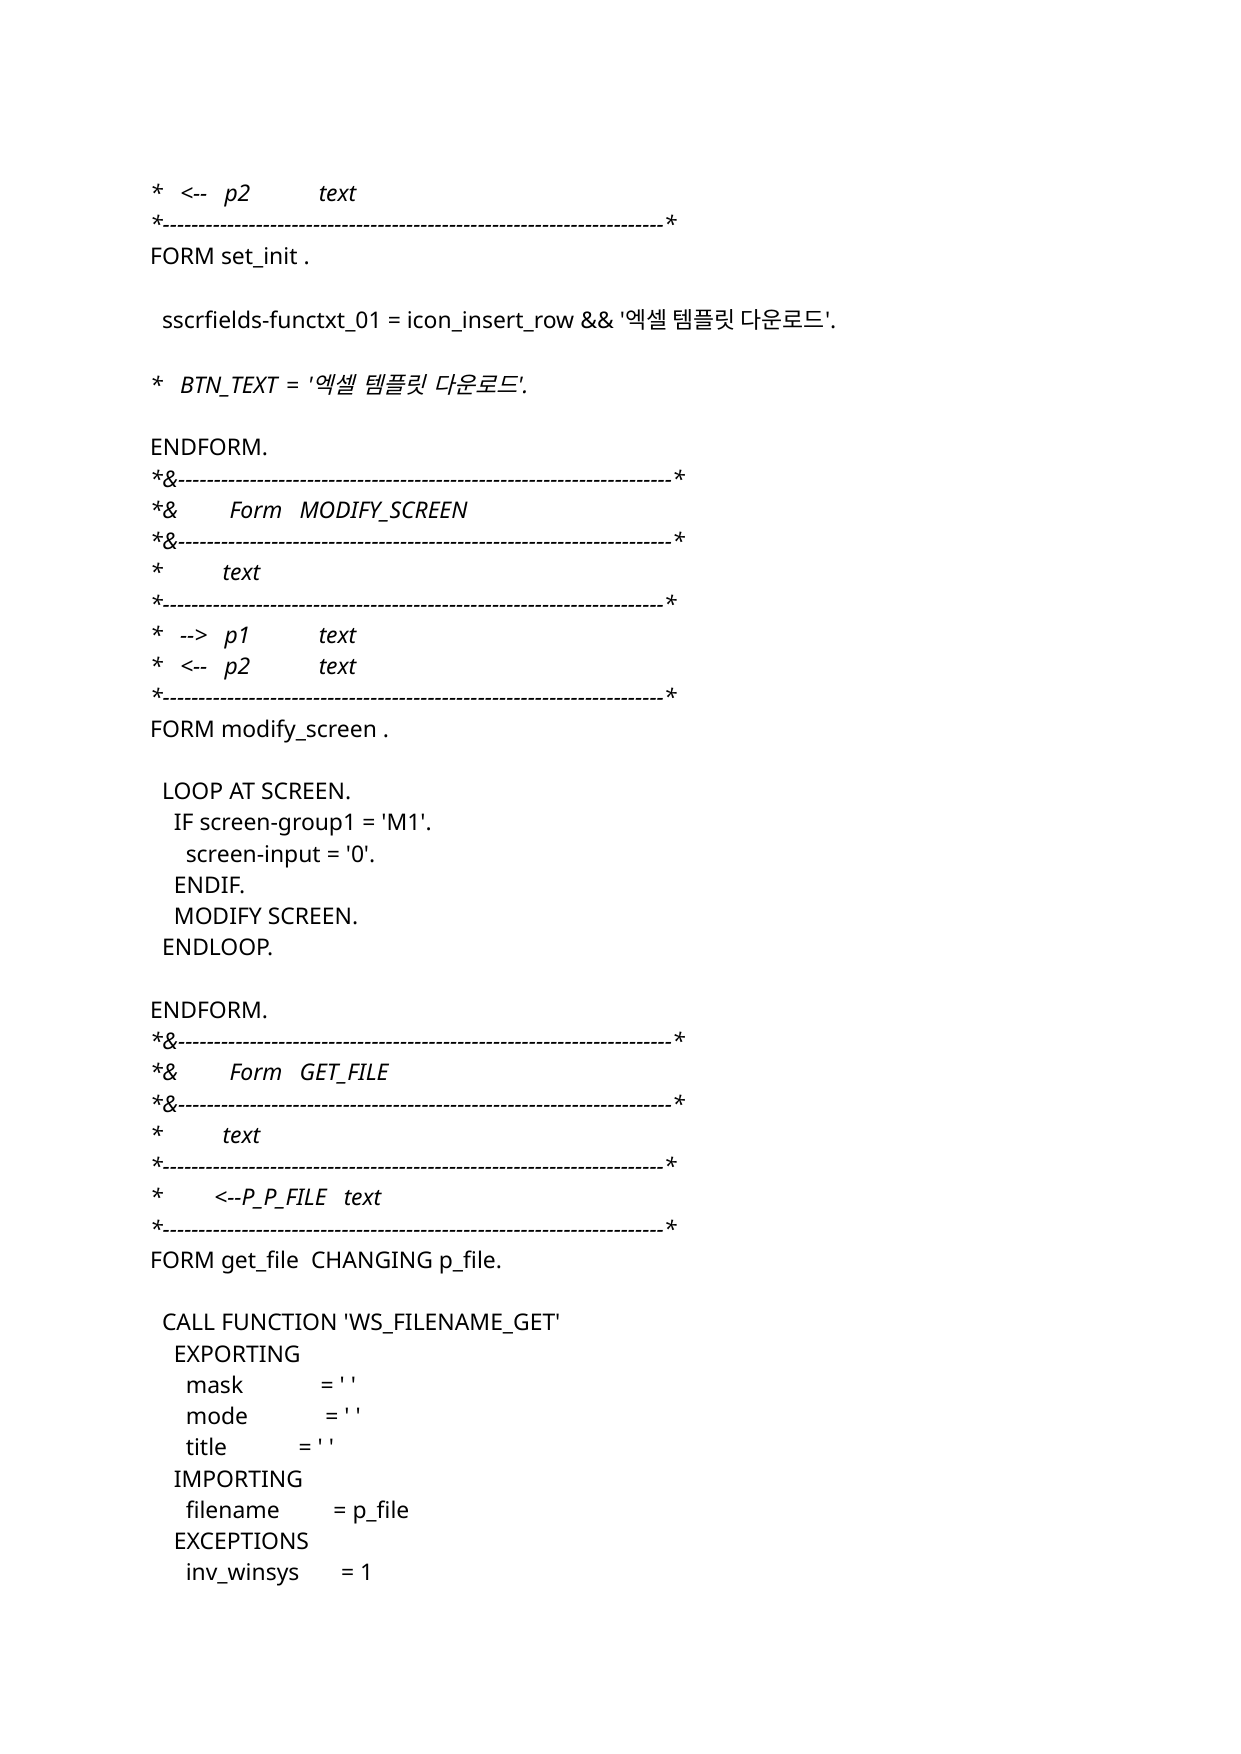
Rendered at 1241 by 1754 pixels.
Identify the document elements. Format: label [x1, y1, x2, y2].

text [150, 177, 1090, 1588]
